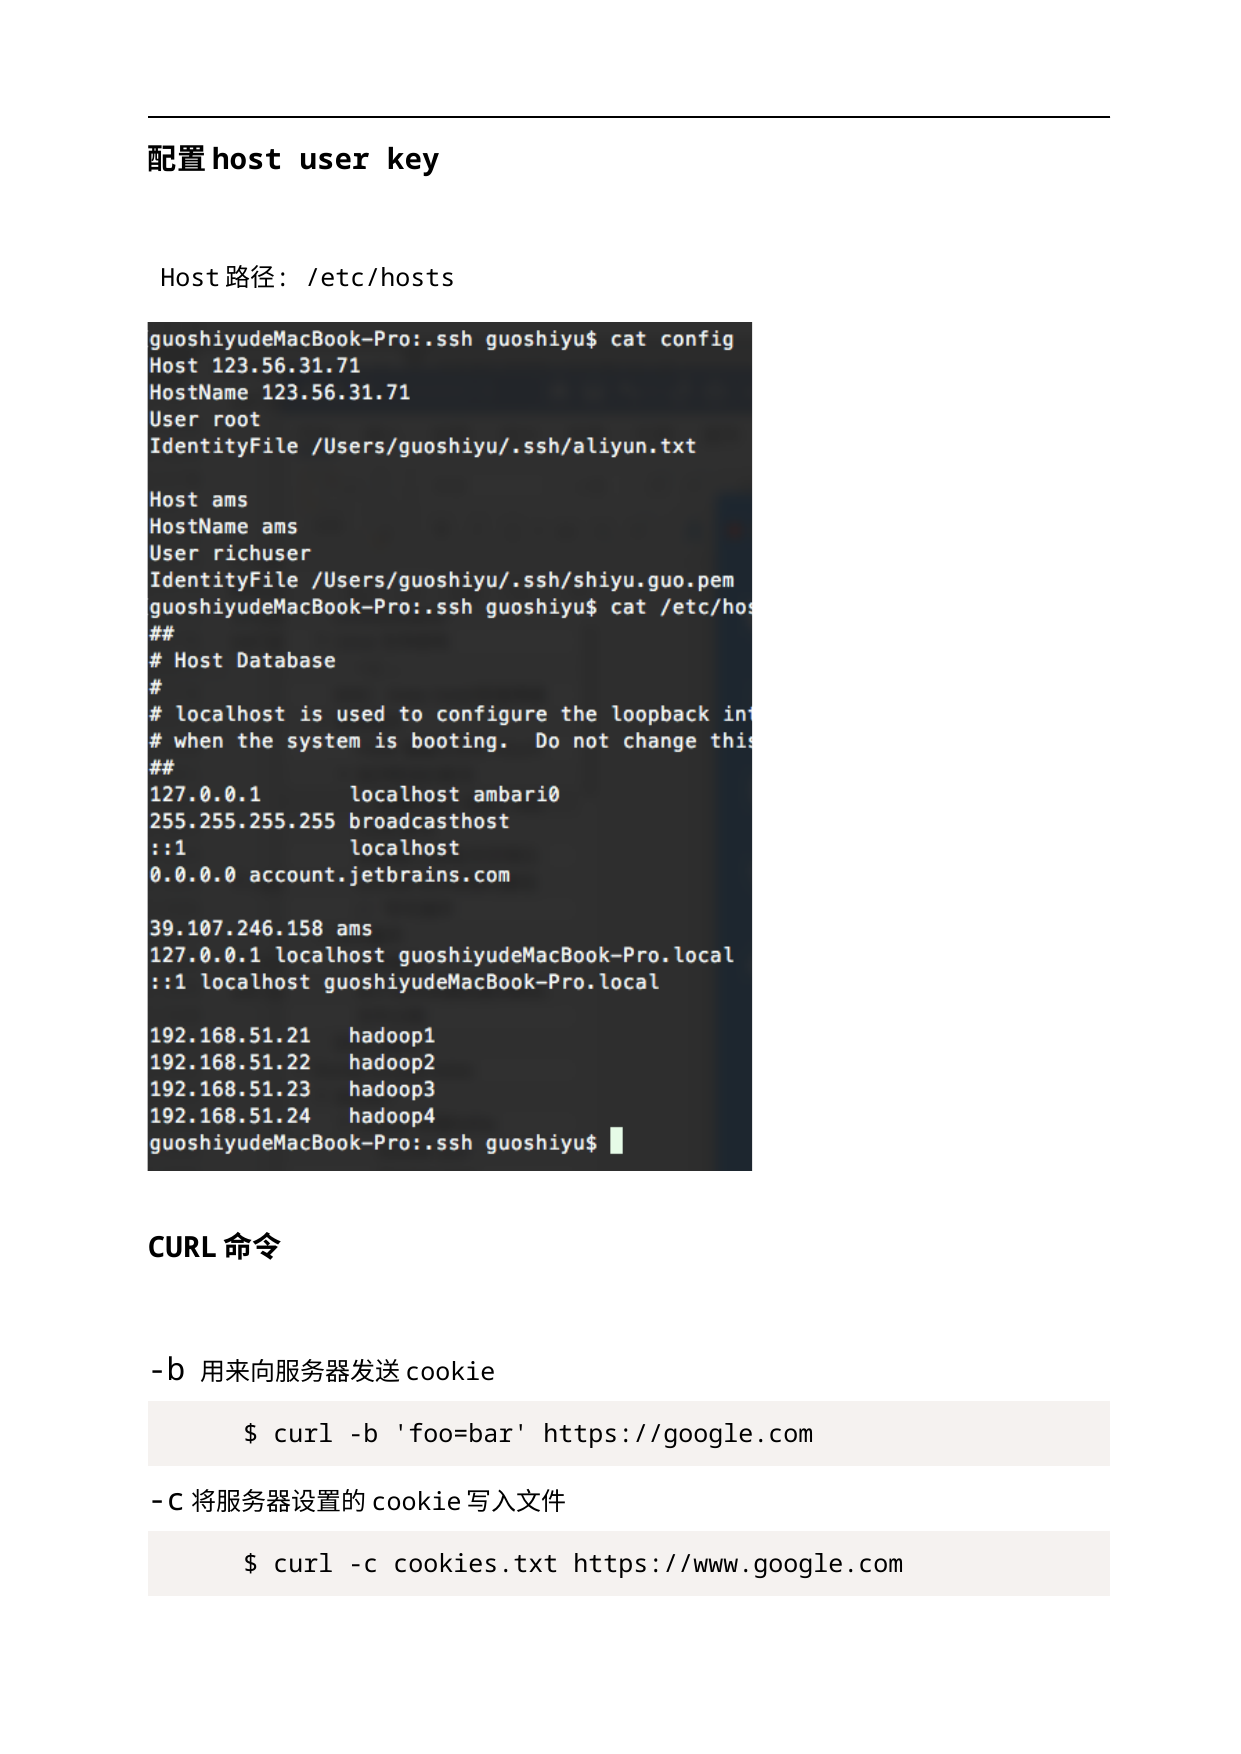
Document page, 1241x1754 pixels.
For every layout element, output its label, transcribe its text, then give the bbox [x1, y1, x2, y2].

text -c将服务器设置的cookie写入文件 [148, 1466, 1110, 1531]
text -b 用来向服务器发送cookie [148, 1336, 1110, 1401]
text $ curl -b 'foo=bar' https://google.com [148, 1401, 1110, 1466]
subtitle CURL命令 [148, 1212, 1110, 1277]
picture [147, 322, 753, 1171]
text Host路径: /etc/hosts [148, 243, 1110, 308]
text $ curl -c cookies.txt https://www.google.com [148, 1531, 1110, 1596]
subtitle 配置host user key [148, 124, 1110, 189]
